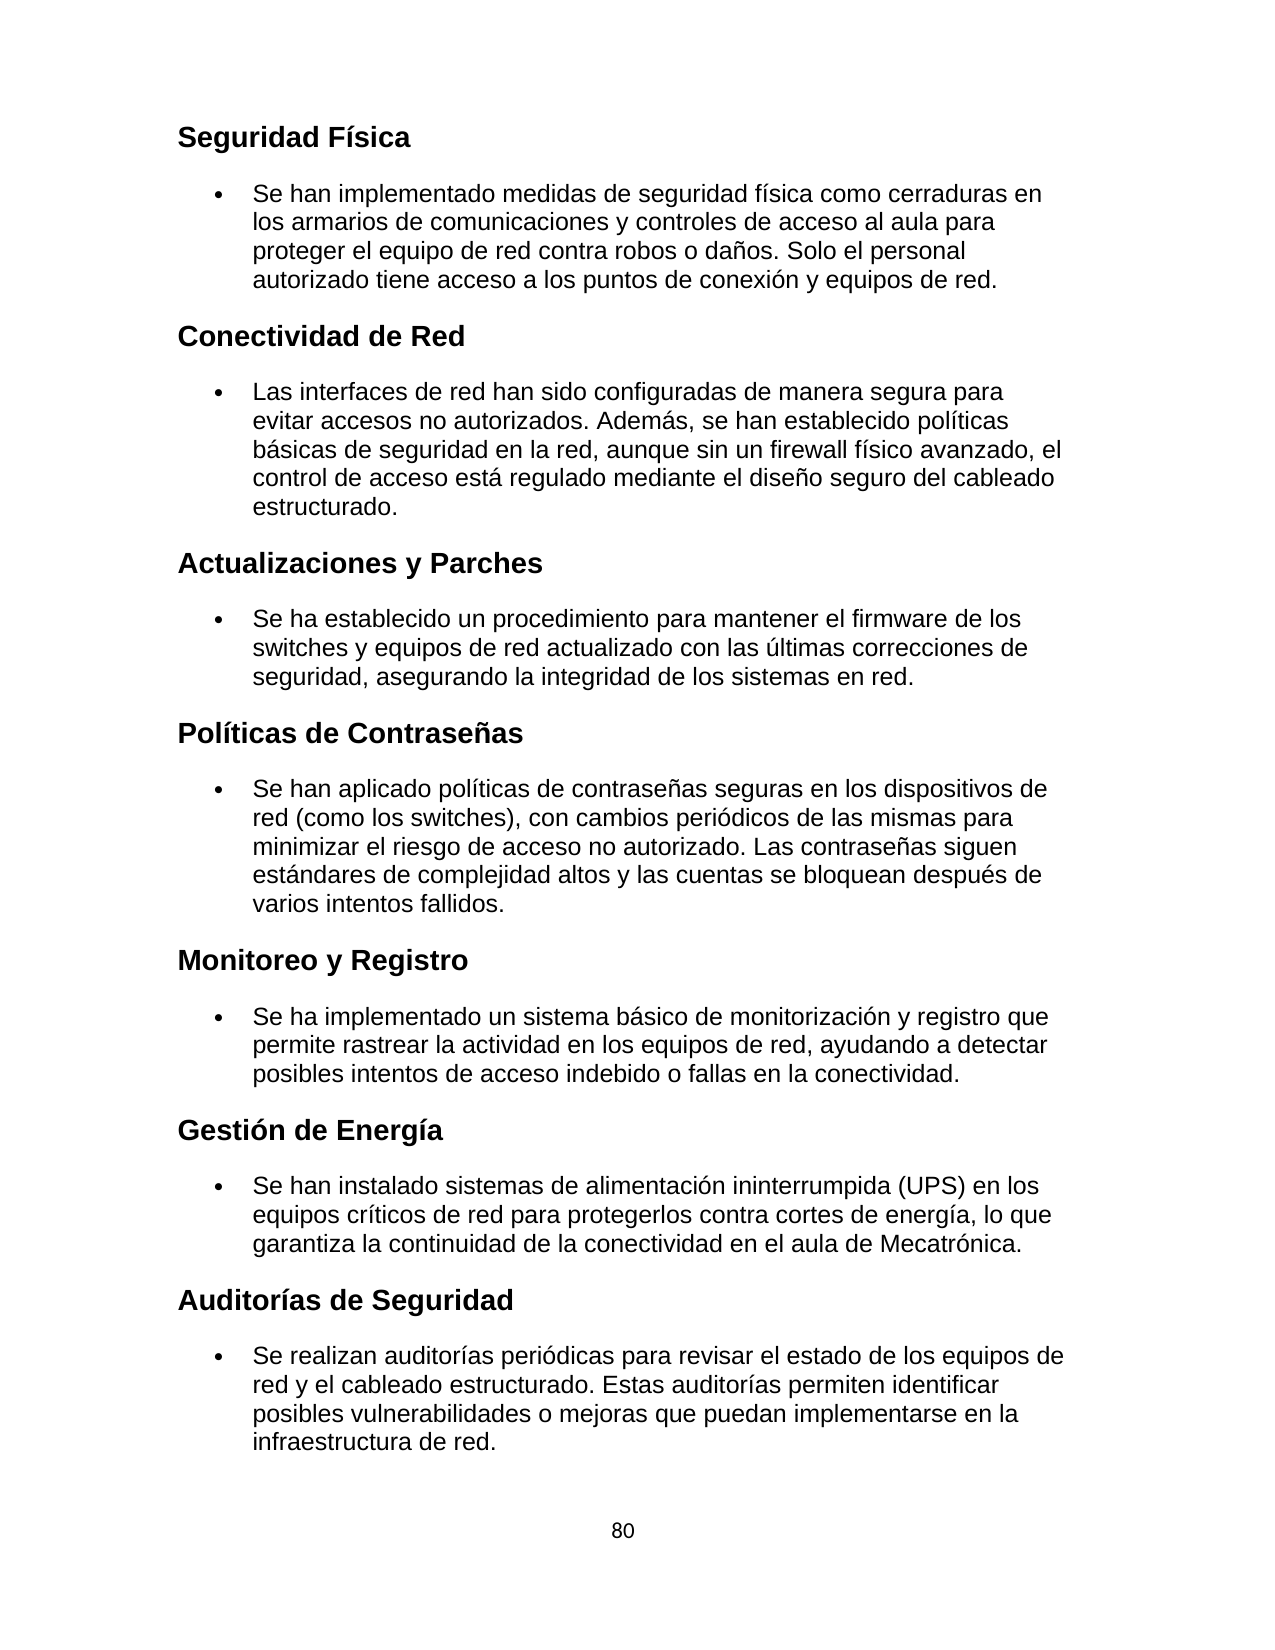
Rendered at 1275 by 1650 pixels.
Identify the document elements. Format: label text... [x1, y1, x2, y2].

list Se ha establecido un procedimiento para mantener el firmware de los switches y equipos de red actualizado con las últimas correcciones de seguridad, asegurando la integridad de los sistemas en red. [215, 604, 1068, 691]
list Las interfaces de red han sido configuradas de manera segura para evitar accesos no autorizados. Además, se han establecido políticas básicas de seguridad en la red, aunque sin un firewall físico avanzado, el control de acceso está regulado mediante el diseño seguro del cableado estructurado. [215, 377, 1068, 521]
text Políticas de Contraseñas [177, 716, 1068, 749]
list Se han implementado medidas de seguridad física como cerraduras en los armarios de comunicaciones y controles de acceso al aula para proteger el equipo de red contra robos o daños. Solo el personal autorizado tiene acceso a los puntos de conexión y equipos de red. [215, 179, 1068, 294]
list Se ha implementado un sistema básico de monitorización y registro que permite rastrear la actividad en los equipos de red, ayudando a detectar posibles intentos de acceso indebido o fallas en la conectividad. [215, 1002, 1068, 1088]
list Se han instalado sistemas de alimentación ininterrumpida (UPS) en los equipos críticos de red para protegerlos contra cortes de energía, lo que garantiza la continuidad de la conectividad en el aula de Mecatrónica. [215, 1171, 1068, 1258]
text Seguridad Física [177, 120, 1068, 154]
text Gestión de Energía [177, 1113, 1068, 1146]
list Se han aplicado políticas de contraseñas seguras en los dispositivos de red (como los switches), con cambios periódicos de las mismas para minimizar el riesgo de acceso no autorizado. Las contraseñas siguen estándares de complejidad altos y las cuentas se bloquean después de varios intentos fallidos. [215, 774, 1068, 918]
text Monitoreo y Registro [177, 943, 1068, 977]
text Auditorías de Seguridad [177, 1283, 1068, 1316]
text Actualizaciones y Parches [177, 546, 1068, 579]
text Conectividad de Red [177, 319, 1068, 352]
list Se realizan auditorías periódicas para revisar el estado de los equipos de red y el cableado estructurado. Estas auditorías permiten identificar posibles vulnerabilidades o mejoras que puedan implementarse en la infraestructura de red. [215, 1341, 1068, 1456]
